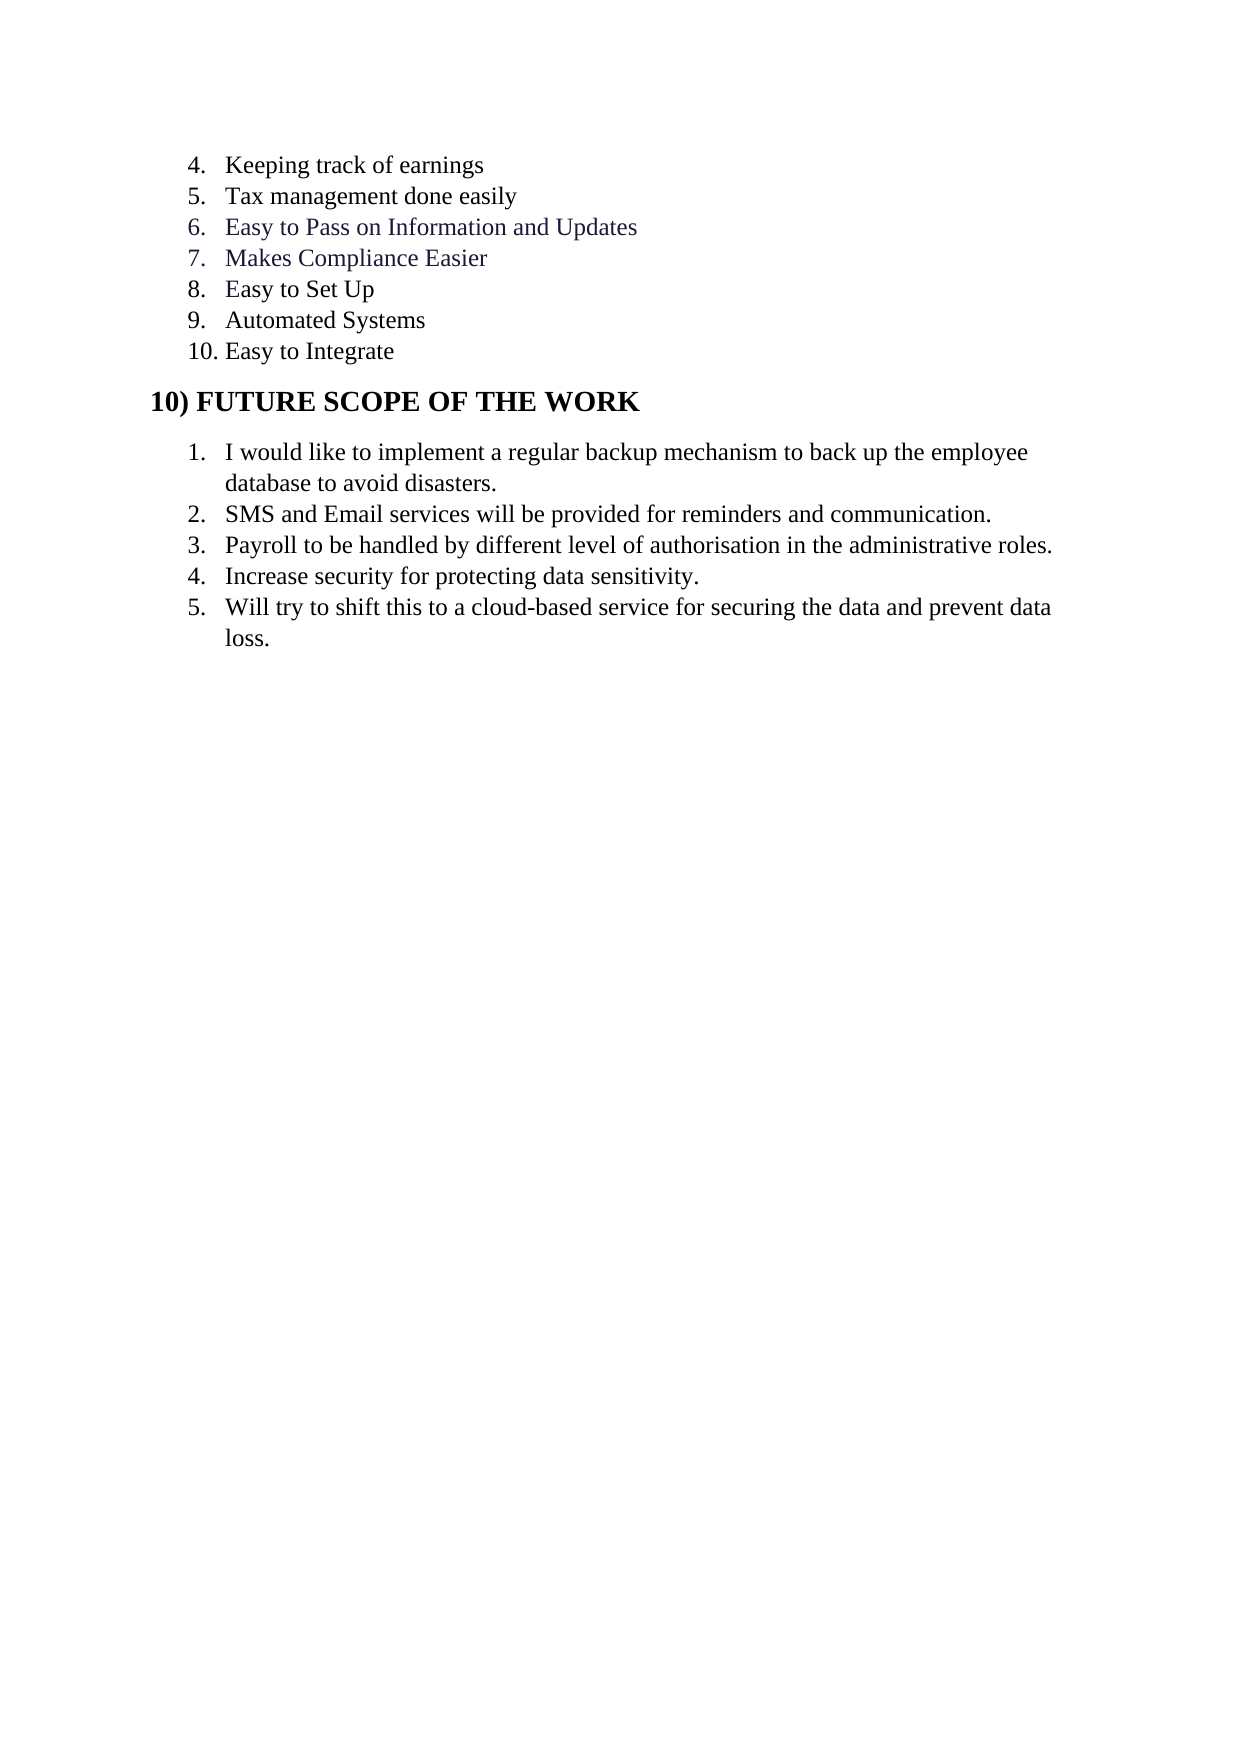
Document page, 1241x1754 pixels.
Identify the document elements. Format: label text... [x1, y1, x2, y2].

list Tax management done easily [187, 181, 1090, 210]
list SMS and Email services will be provided for reminders and communication. [187, 499, 1090, 528]
list Easy to Pass on Information and Updates [187, 212, 1090, 241]
text 10) FUTURE SCOPE OF THE WORK [150, 384, 1090, 417]
list Easy to Integrate [187, 336, 1090, 365]
list Increase security for protecting data sensitivity. [187, 561, 1090, 590]
list Keeping track of earnings [187, 150, 1090, 179]
list Easy to Set Up [187, 274, 1090, 303]
list Makes Compliance Easier [187, 243, 1090, 272]
list Payroll to be handled by different level of authorisation in the administrative roles. [187, 530, 1090, 559]
list Automated Systems [187, 305, 1090, 334]
list Will try to shift this to a cloud-based service for securing the data and prevent data loss. [187, 592, 1090, 652]
list I would like to implement a regular backup mechanism to back up the employee database to avoid disasters. [187, 437, 1090, 497]
